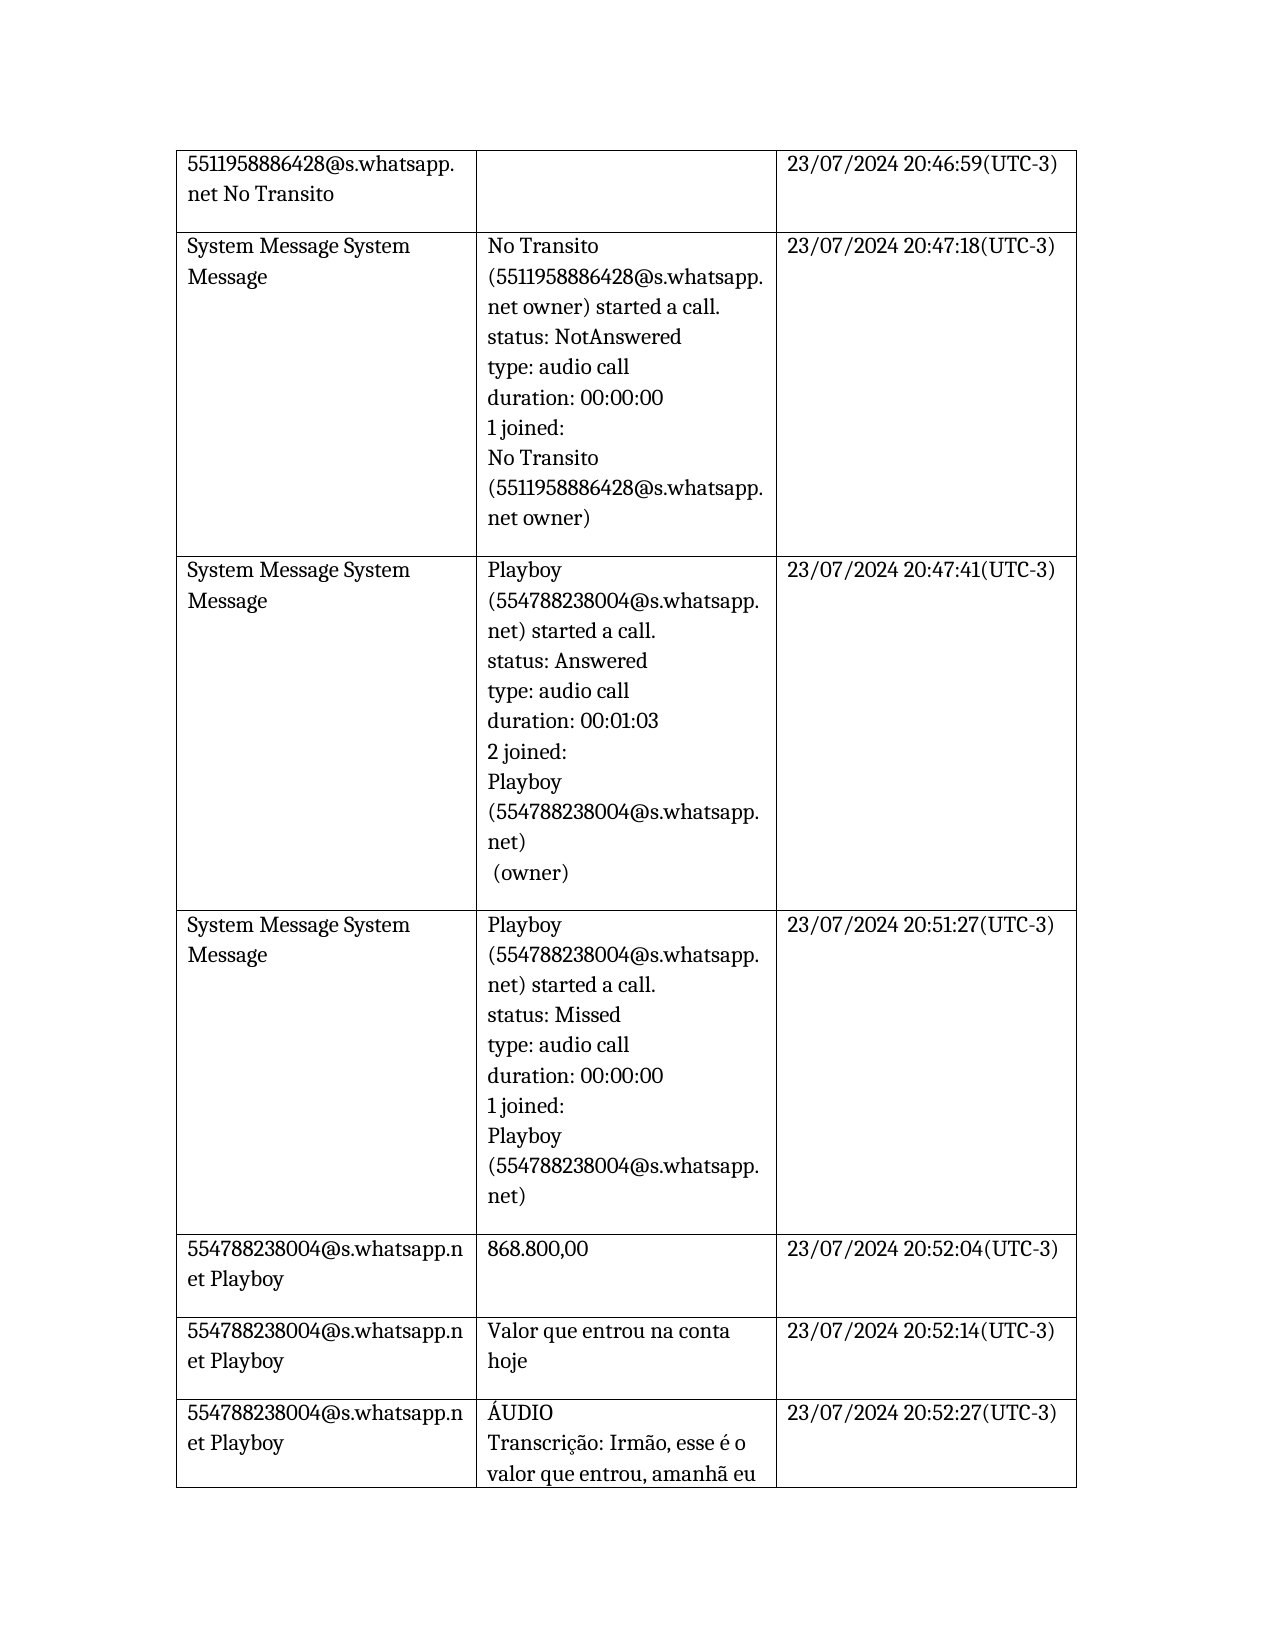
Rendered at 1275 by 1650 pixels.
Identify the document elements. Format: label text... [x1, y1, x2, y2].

table_cell 554788238004@s.whatsapp.net Playboy [177, 1235, 476, 1317]
table_cell Valor que entrou na conta hoje [477, 1318, 776, 1399]
table_cell 23/07/2024 20:47:41(UTC-3) [777, 557, 1076, 910]
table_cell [477, 1400, 776, 1487]
table_cell 868.800,00 [477, 1235, 776, 1317]
table_cell 23/07/2024 20:51:27(UTC-3) [777, 911, 1076, 1234]
table_cell System Message System Message [177, 911, 476, 1234]
table_cell 554788238004@s.whatsapp.net Playboy [177, 1318, 476, 1399]
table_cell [177, 1400, 476, 1487]
table_cell 23/07/2024 20:52:04(UTC-3) [777, 1235, 1076, 1317]
table_cell 23/07/2024 20:52:14(UTC-3) [777, 1318, 1076, 1399]
table_cell Playboy (554788238004@s.whatsapp.net) started a call. status: Answered type: audio call duration: 00:01:03 2 joined: Playboy (554788238004@s.whatsapp.net) (owner) [477, 557, 776, 910]
table_cell No Transito (5511958886428@s.whatsapp.net owner) started a call. status: NotAnswered type: audio call duration: 00:00:00 1 joined: No Transito (5511958886428@s.whatsapp.net owner) [477, 233, 776, 556]
table_cell Playboy (554788238004@s.whatsapp.net) started a call. status: Missed type: audio call duration: 00:00:00 1 joined: Playboy (554788238004@s.whatsapp.net) [477, 911, 776, 1234]
table_cell System Message System Message [177, 233, 476, 556]
table_cell [477, 151, 776, 232]
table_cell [177, 151, 476, 232]
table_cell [777, 151, 1076, 232]
table_cell System Message System Message [177, 557, 476, 910]
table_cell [777, 1400, 1076, 1487]
table_cell 23/07/2024 20:47:18(UTC-3) [777, 233, 1076, 556]
